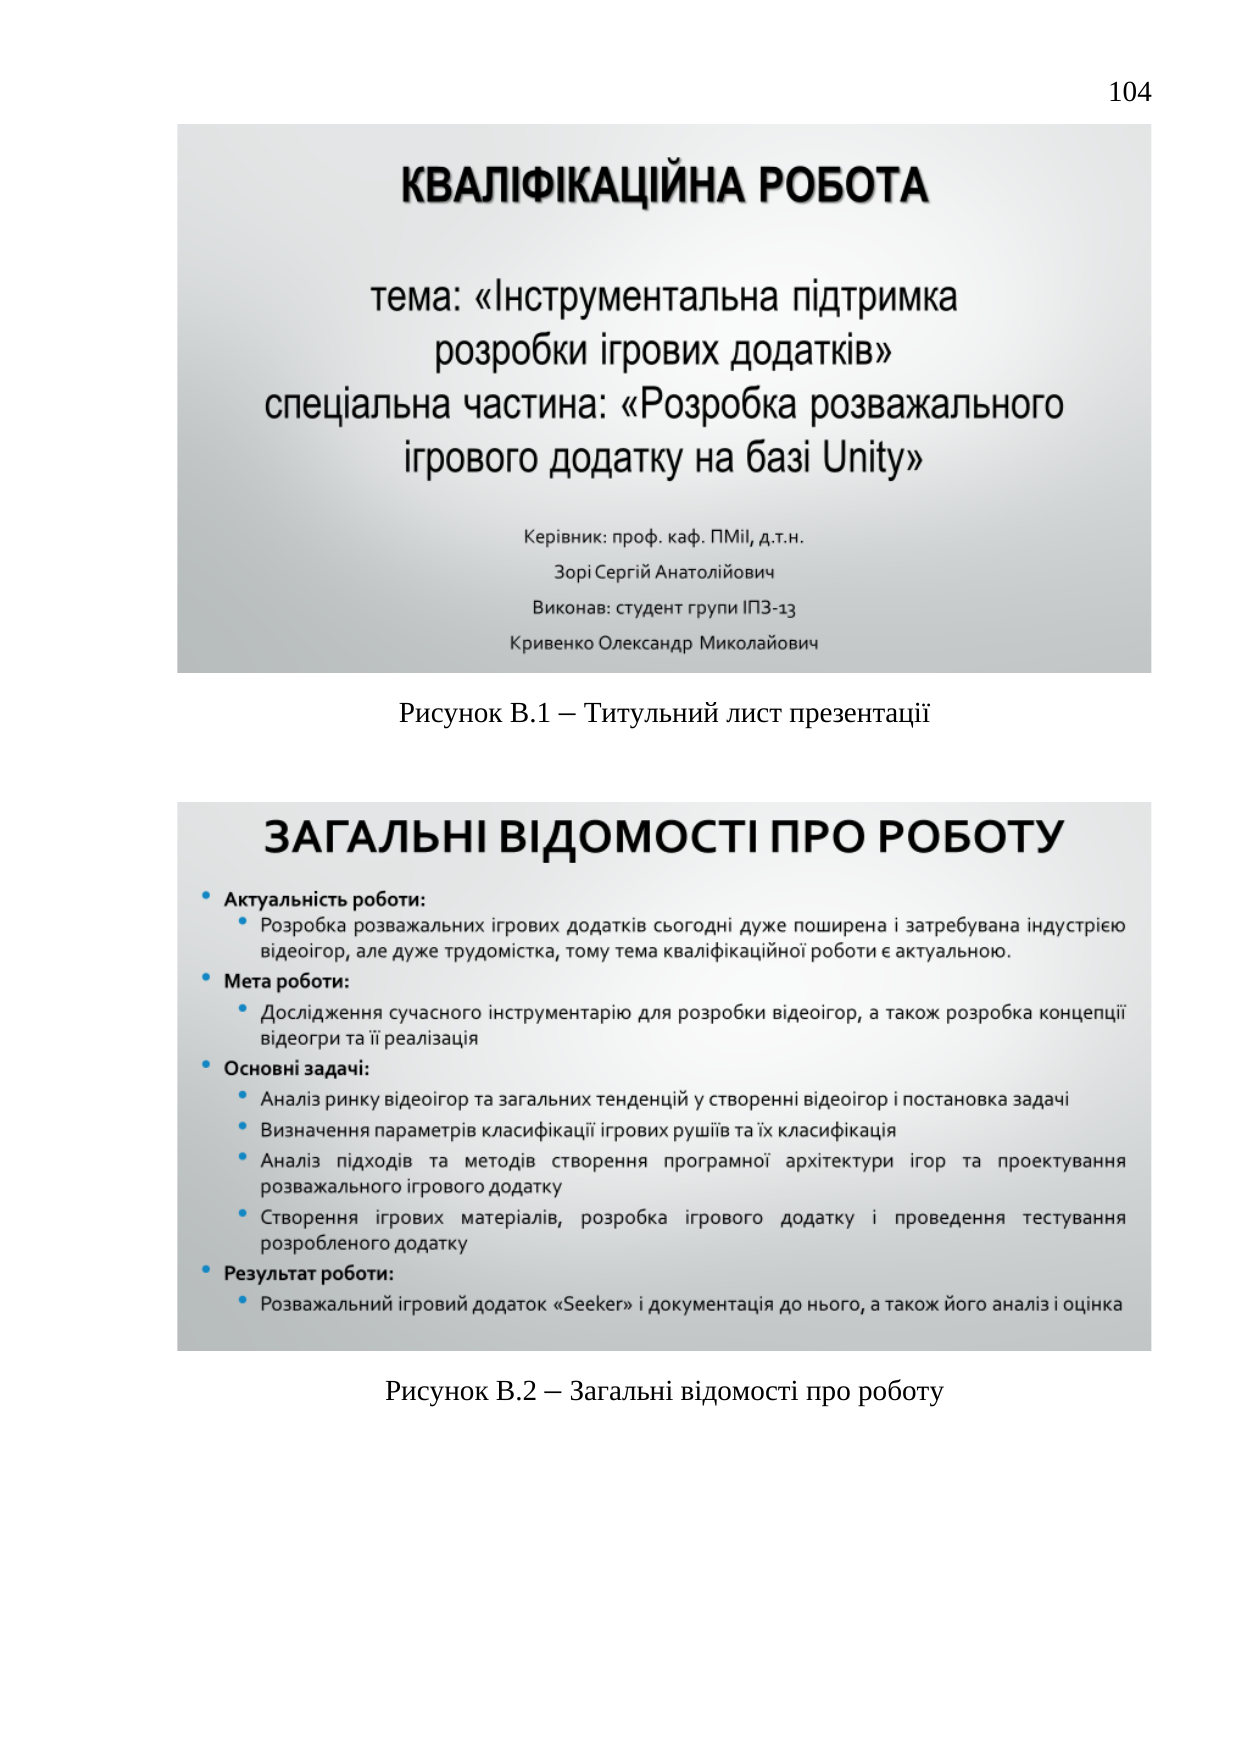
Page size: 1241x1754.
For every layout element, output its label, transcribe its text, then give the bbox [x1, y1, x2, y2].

text Рисунок В.1 – Титульний лист презентації [177, 691, 1152, 730]
picture [177, 802, 1152, 1351]
text Рисунок В.2 – Загальні відомості про роботу [177, 1370, 1152, 1408]
picture [177, 124, 1152, 673]
